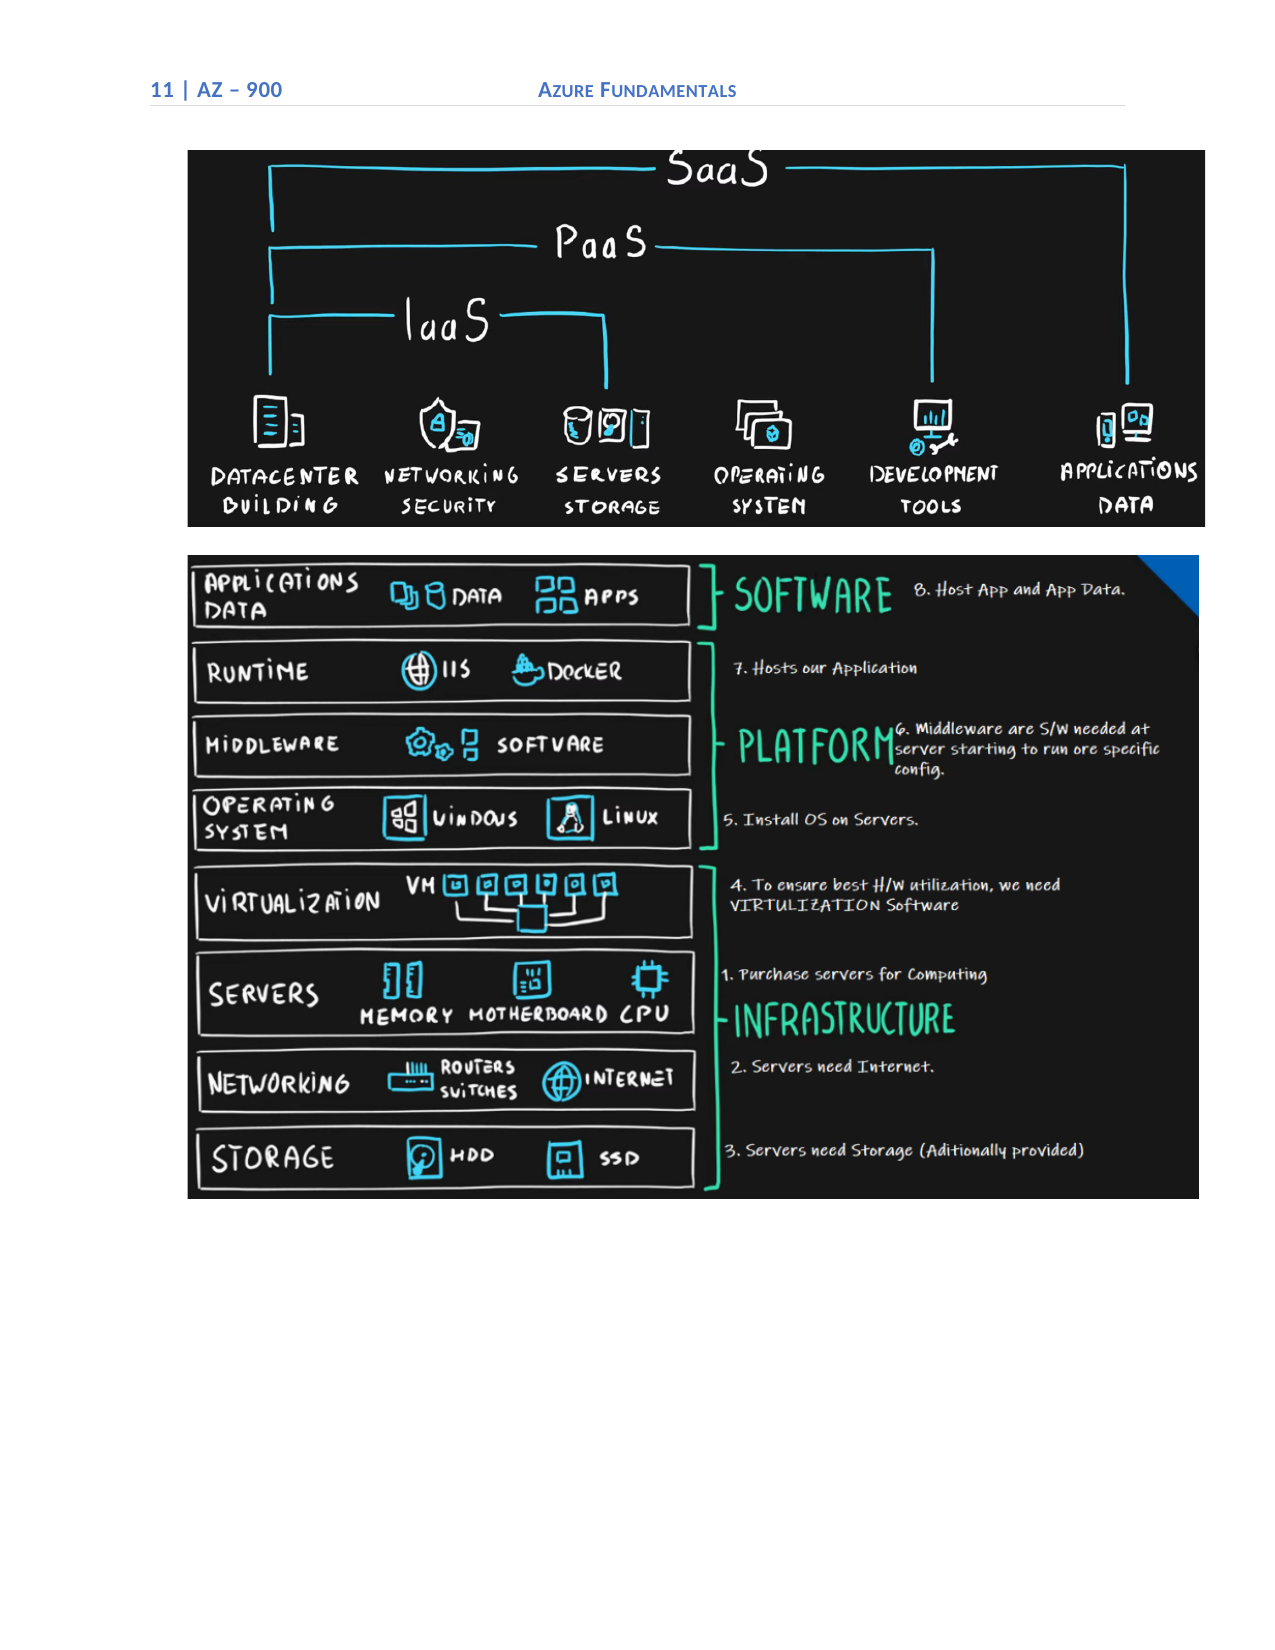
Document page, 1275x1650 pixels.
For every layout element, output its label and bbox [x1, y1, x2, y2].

picture [187, 150, 1205, 527]
picture [187, 555, 1199, 1199]
